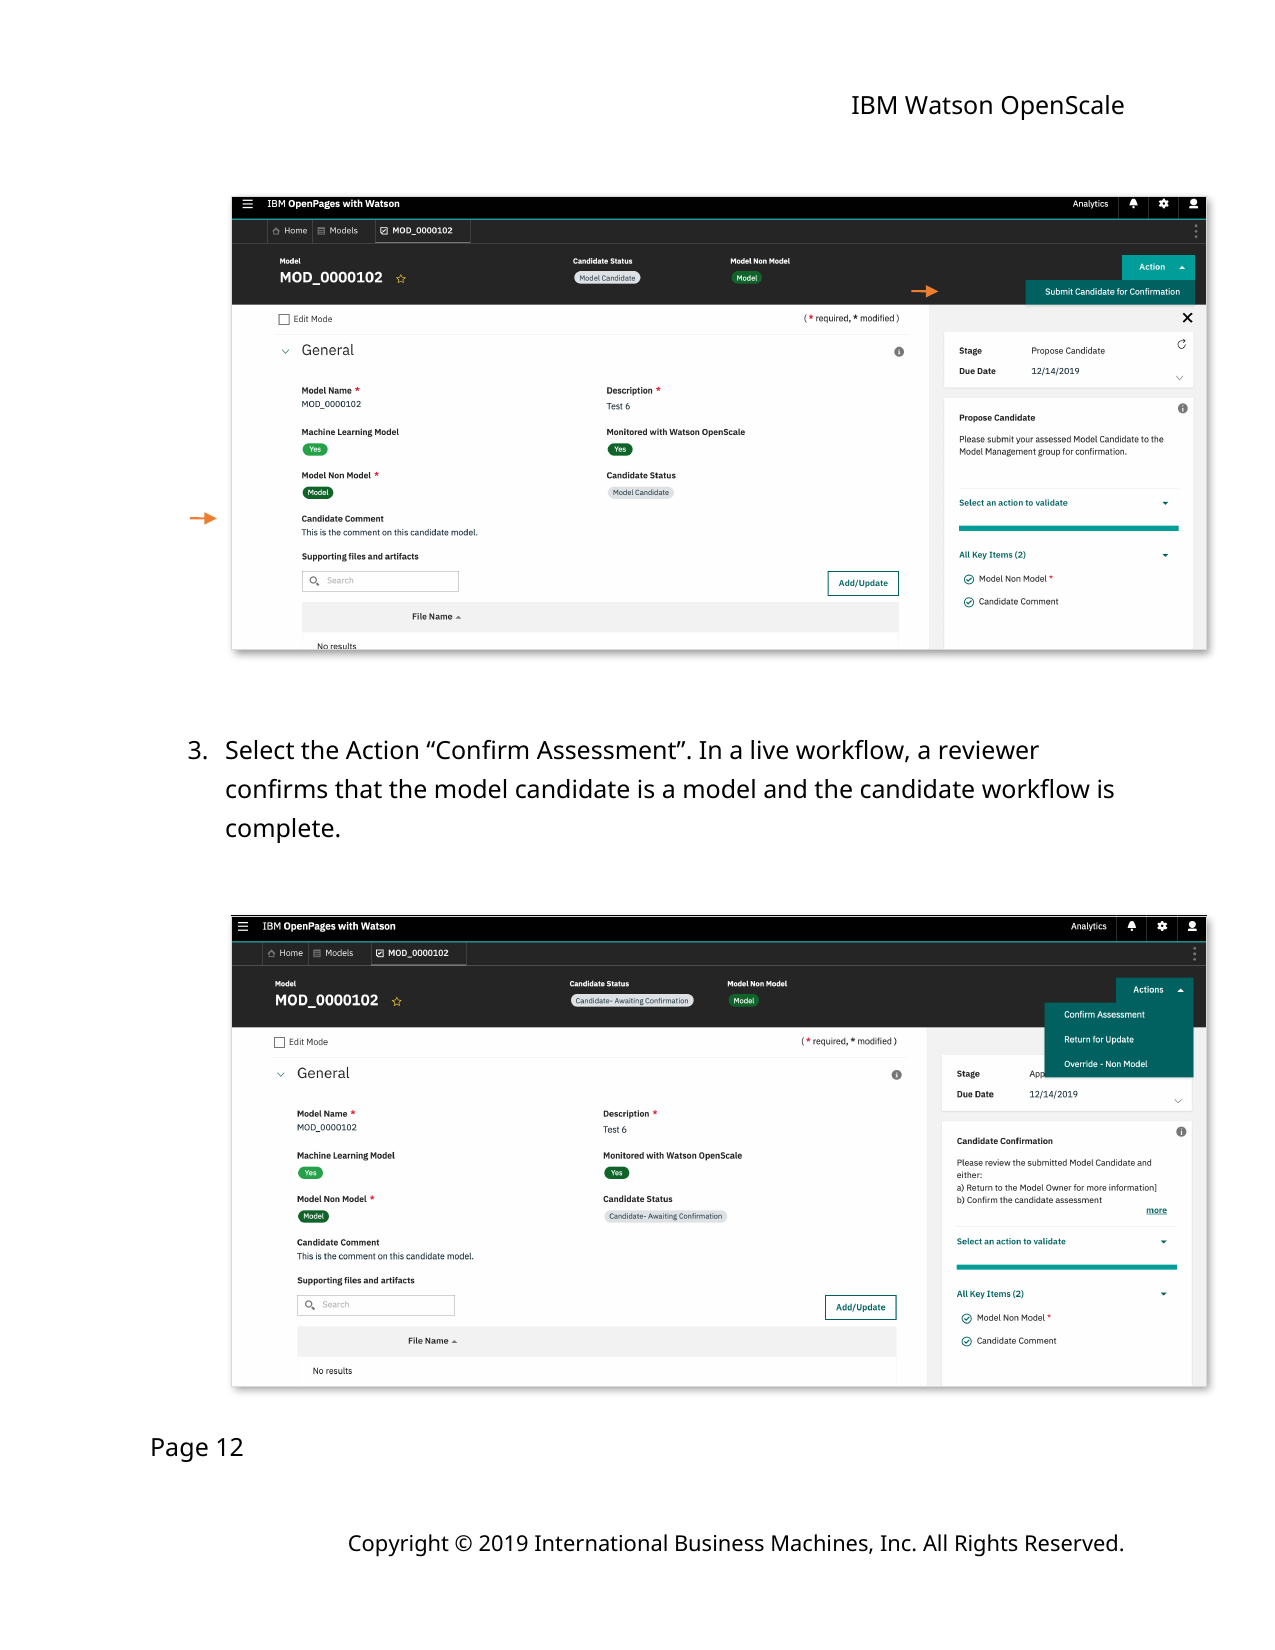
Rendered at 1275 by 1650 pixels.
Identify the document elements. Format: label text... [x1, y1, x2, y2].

picture [232, 917, 1206, 1386]
list Select the Action “Confirm Assessment”. In a live workflow, a reviewer confirms that the model candidate is a model and the candidate workflow is complete. [187, 732, 1125, 845]
picture [232, 197, 1206, 649]
